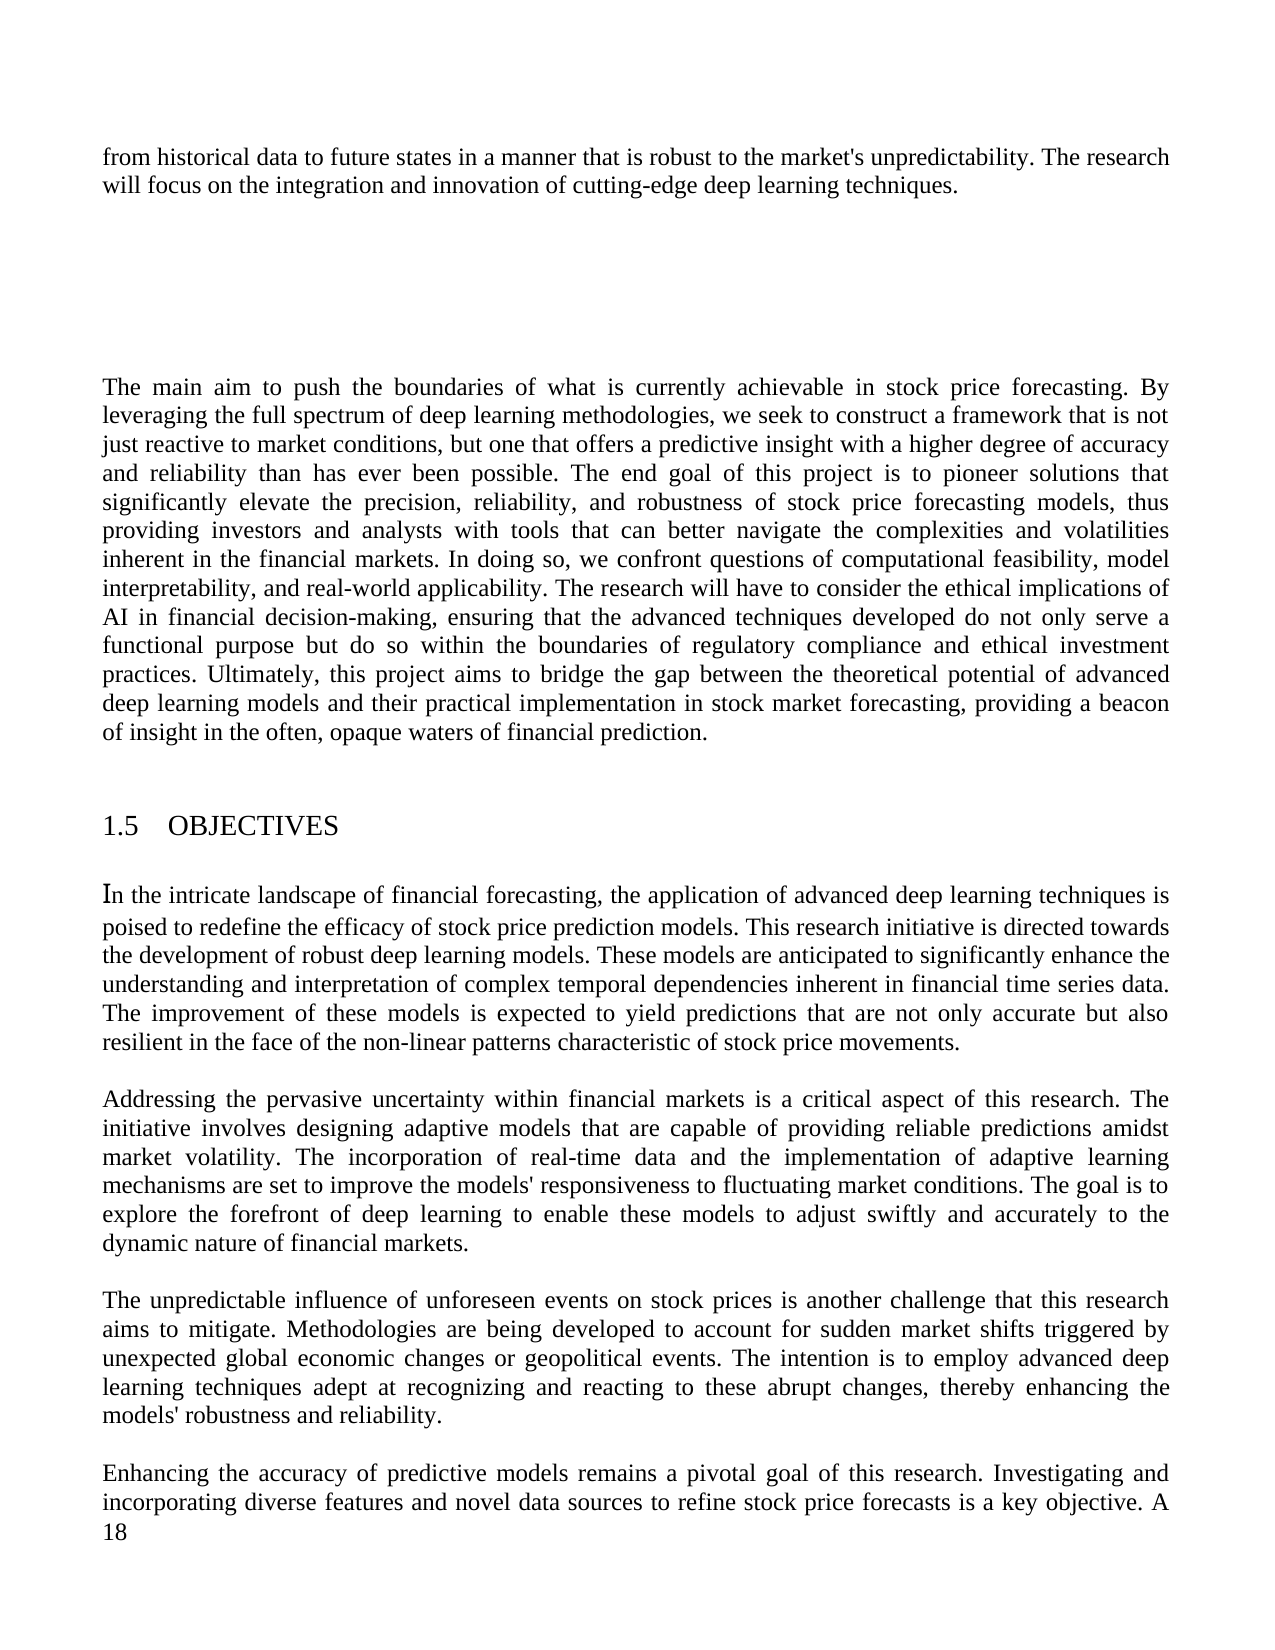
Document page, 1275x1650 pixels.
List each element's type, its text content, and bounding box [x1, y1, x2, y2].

text In the intricate landscape of financial forecasting, the application of advanced deep learning techniques is poised to redefine the efficacy of stock price prediction models. This research initiative is directed towards the development of robust deep learning models. These models are anticipated to significantly enhance the understanding and interpretation of complex temporal dependencies inherent in financial time series data. The improvement of these models is expected to yield predictions that are not only accurate but also resilient in the face of the non-linear patterns characteristic of stock price movements. [102, 875, 1171, 1055]
text The main aim to push the boundaries of what is currently achievable in stock price forecasting. By leveraging the full spectrum of deep learning methodologies, we seek to construct a framework that is not just reactive to market conditions, but one that offers a predictive insight with a higher degree of accuracy and reliability than has ever been possible. The end goal of this project is to pioneer solutions that significantly elevate the precision, reliability, and robustness of stock price forecasting models, thus providing investors and analysts with tools that can better navigate the complexities and volatilities inherent in the financial markets. In doing so, we confront questions of computational feasibility, model interpretability, and real-world applicability. The research will have to consider the ethical implications of AI in financial decision-making, ensuring that the advanced techniques developed do not only serve a functional purpose but do so within the boundaries of regulatory compliance and ethical investment practices. Ultimately, this project aims to bridge the gap between the theoretical potential of advanced deep learning models and their practical implementation in stock market forecasting, providing a beacon of insight in the often, opaque waters of financial prediction. [102, 372, 1171, 745]
text 1.5 OBJECTIVES [102, 808, 1171, 841]
text Addressing the pervasive uncertainty within financial markets is a critical aspect of this research. The initiative involves designing adaptive models that are capable of providing reliable predictions amidst market volatility. The incorporation of real-time data and the implementation of adaptive learning mechanisms are set to improve the models' responsiveness to fluctuating market conditions. The goal is to explore the forefront of deep learning to enable these models to adjust swiftly and accurately to the dynamic nature of financial markets. [102, 1084, 1171, 1257]
text The unpredictable influence of unforeseen events on stock prices is another challenge that this research aims to mitigate. Methodologies are being developed to account for sudden market shifts triggered by unexpected global economic changes or geopolitical events. The intention is to employ advanced deep learning techniques adept at recognizing and reacting to these abrupt changes, thereby enhancing the models' robustness and reliability. [102, 1285, 1171, 1429]
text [102, 142, 1171, 199]
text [102, 1458, 1171, 1515]
